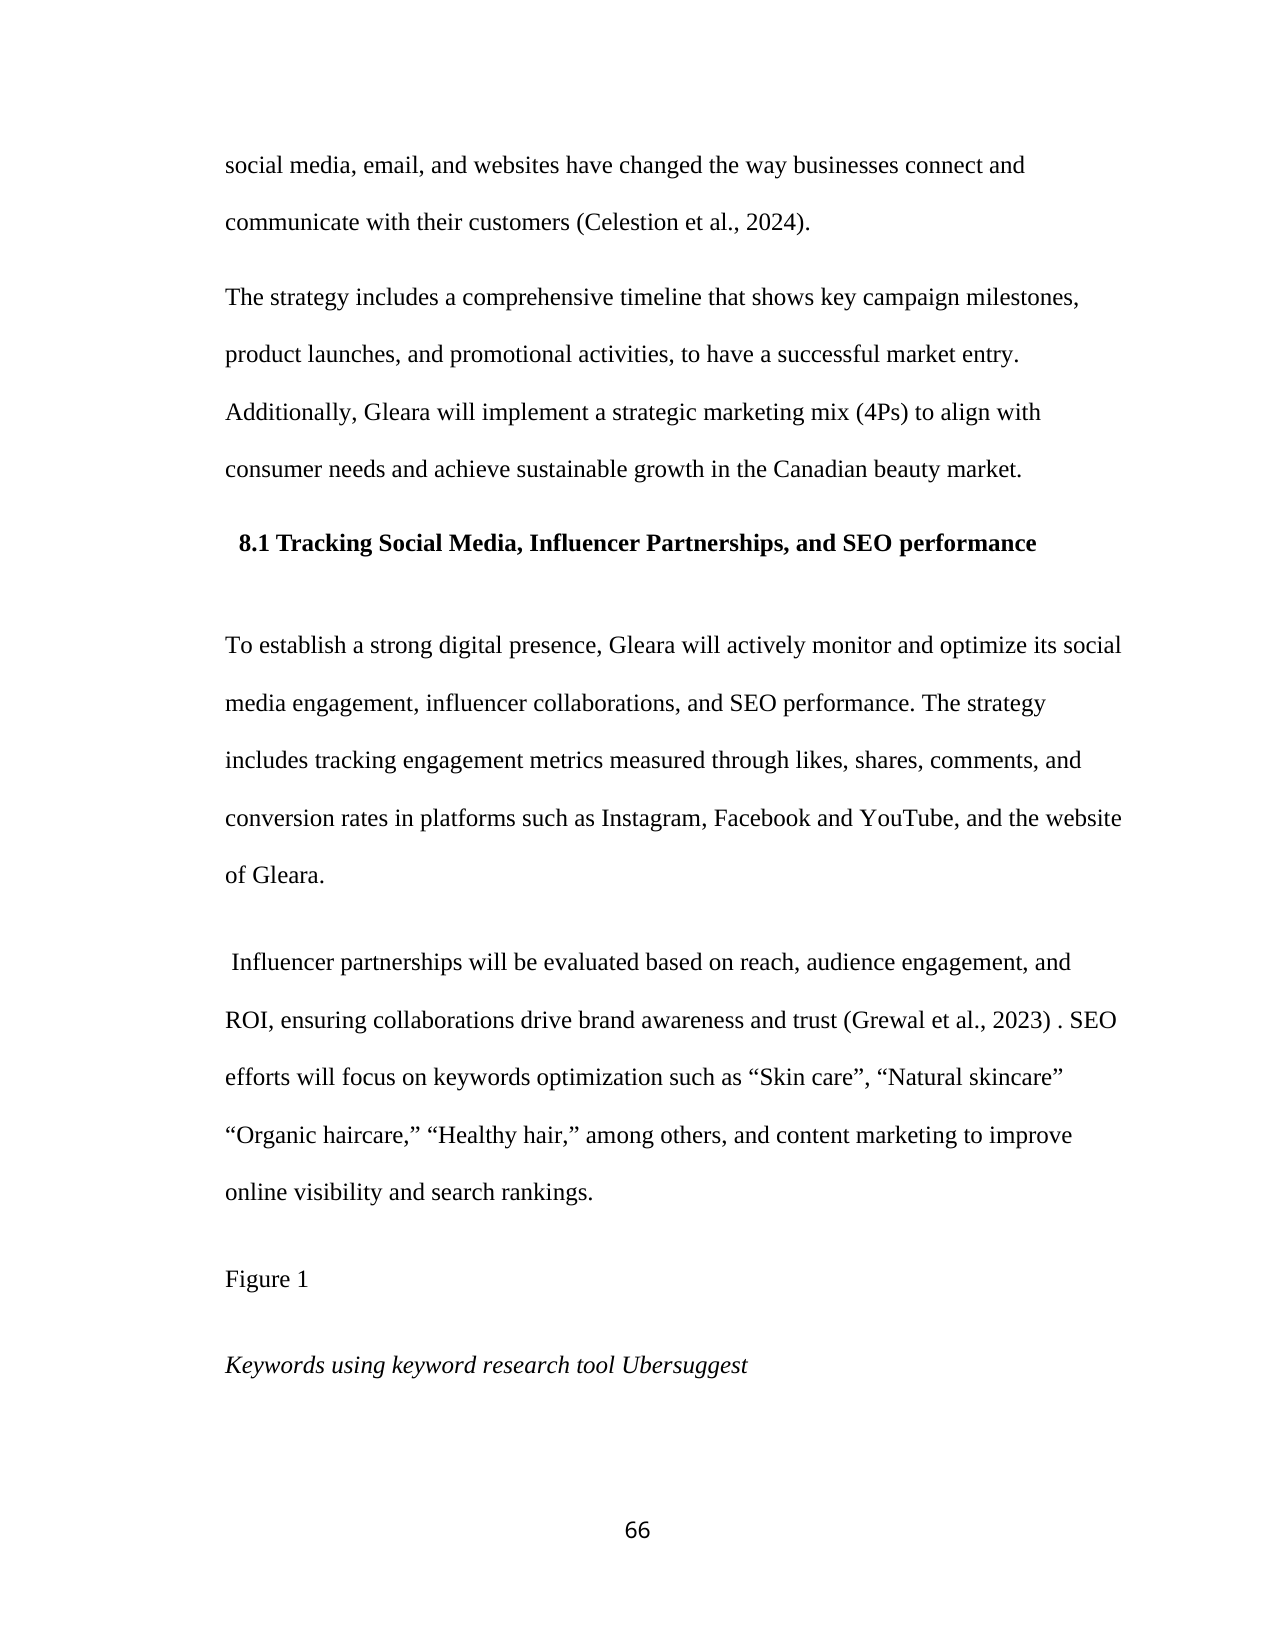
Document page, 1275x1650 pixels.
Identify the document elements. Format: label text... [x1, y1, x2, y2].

text To establish a strong digital presence, Gleara will actively monitor and optimize its social media engagement, influencer collaborations, and SEO performance. The strategy includes tracking engagement metrics measured through likes, shares, comments, and conversion rates in platforms such as Instagram, Facebook and YouTube, and the website of Gleara. [225, 631, 1125, 889]
text The strategy includes a comprehensive timeline that shows key campaign milestones, product launches, and promotional activities, to have a successful market entry. Additionally, Gleara will implement a strategic marketing mix (4Ps) to align with consumer needs and achieve sustainable growth in the Canadian beauty market. [225, 282, 1125, 483]
text Keywords using keyword research tool Ubersuggest [225, 1351, 1125, 1379]
text Influencer partnerships will be evaluated based on reach, audience engagement, and ROI, ensuring collaborations drive brand awareness and trust (Grewal et al., 2023) . SEO efforts will focus on keywords optimization such as “Skin care”, “Natural skincare” “Organic haircare,” “Healthy hair,” among others, and content marketing to improve online visibility and search rankings. [225, 947, 1125, 1206]
text Figure 1 [225, 1264, 1125, 1293]
subtitle 8.1 Tracking Social Media, Influencer Partnerships, and SEO performance [150, 528, 1125, 557]
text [225, 150, 1125, 236]
